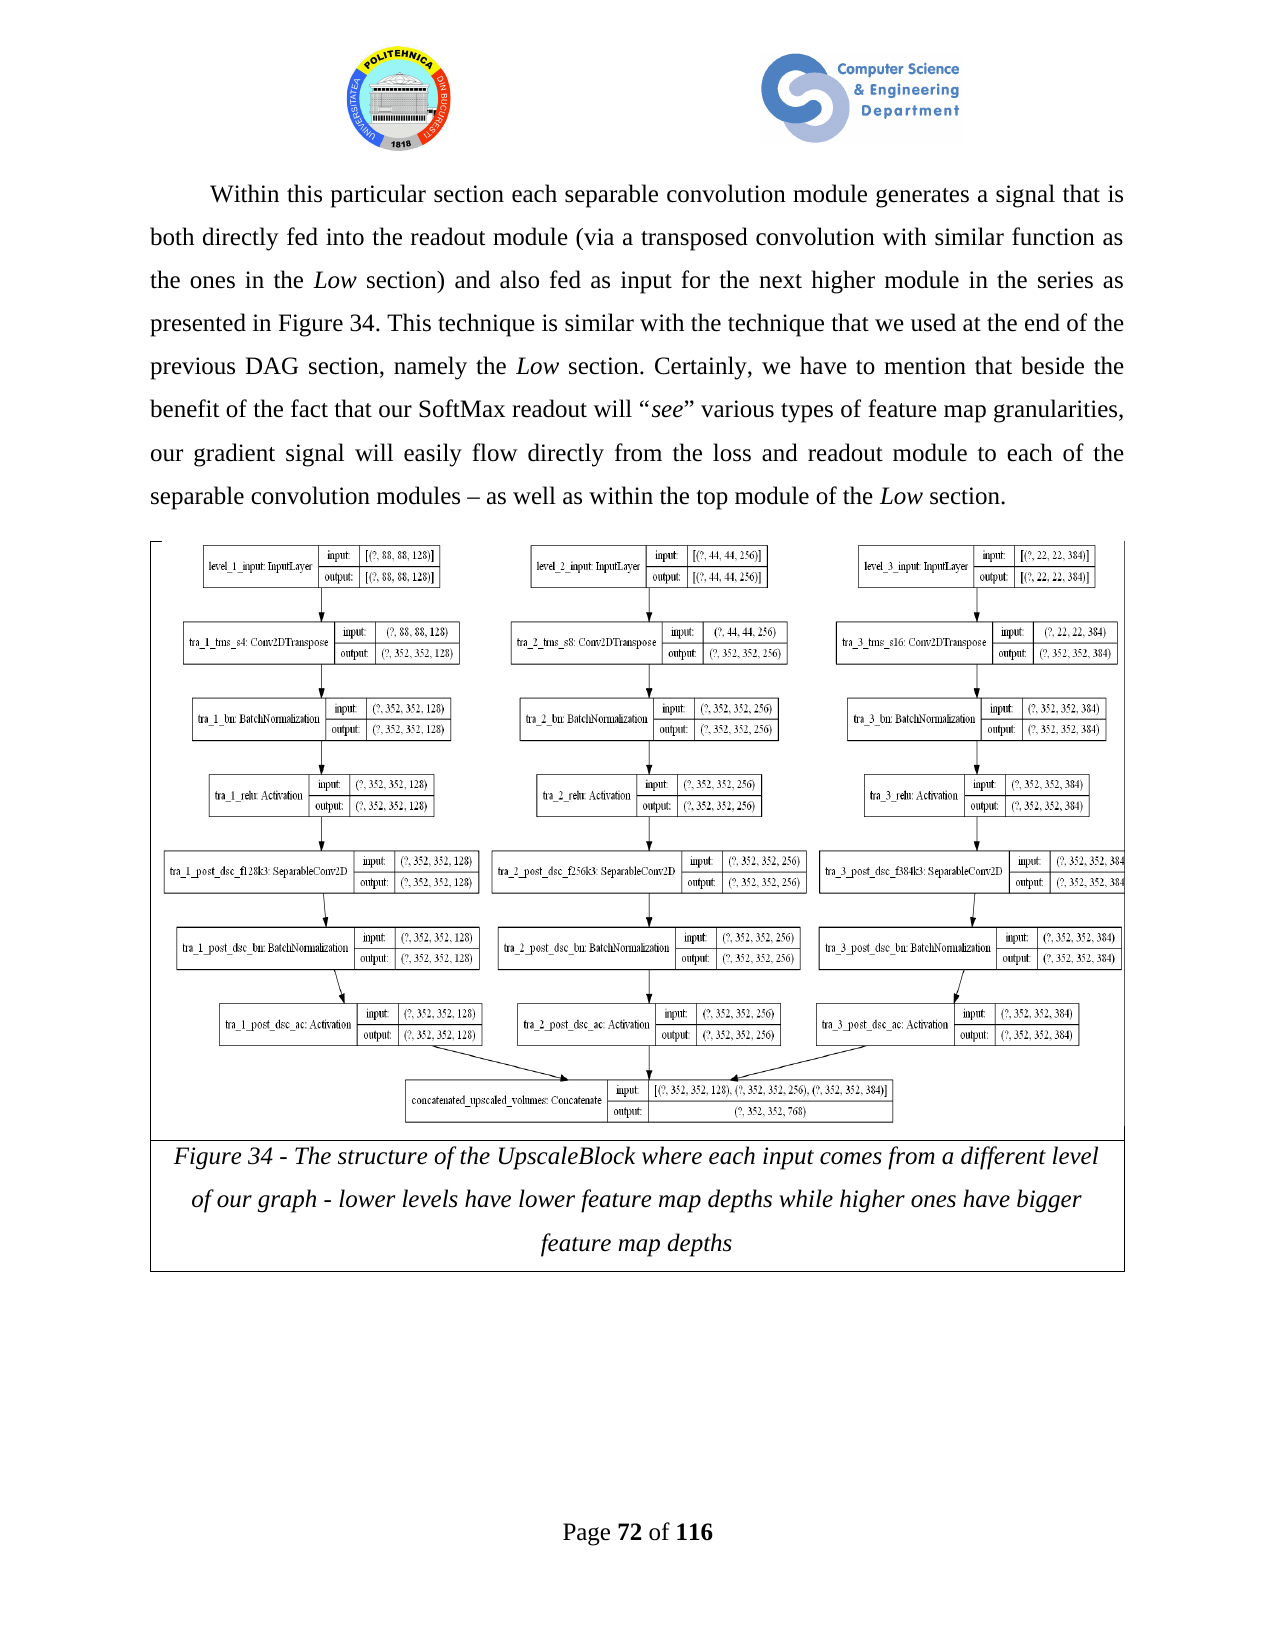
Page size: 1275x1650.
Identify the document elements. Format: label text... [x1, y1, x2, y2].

text Within this particular section each separable convolution module generates a signal that is both directly fed into the readout module (via a transposed convolution with similar function as the ones in the Low section) and also fed as input for the next higher module in the series as presented in Figure 34. This technique is similar with the technique that we used at the end of the previous DAG section, namely the Low section. Certainly, we have to mention that beside the benefit of the fact that our SoftMax readout will “see” various types of feature map granularities, our gradient signal will easily flow directly from the loss and readout module to each of the separable convolution modules – as well as within the top module of the Low section. [150, 179, 1125, 509]
picture [760, 53, 963, 144]
picture [346, 46, 451, 151]
table_cell Figure 34 - The structure of the UpscaleBlock where each input comes from a different level of our graph - lower levels have lower feature map depths while higher ones have bigger feature map depths [151, 1141, 1124, 1271]
picture [161, 541, 1125, 1126]
table_header [151, 542, 1124, 1140]
